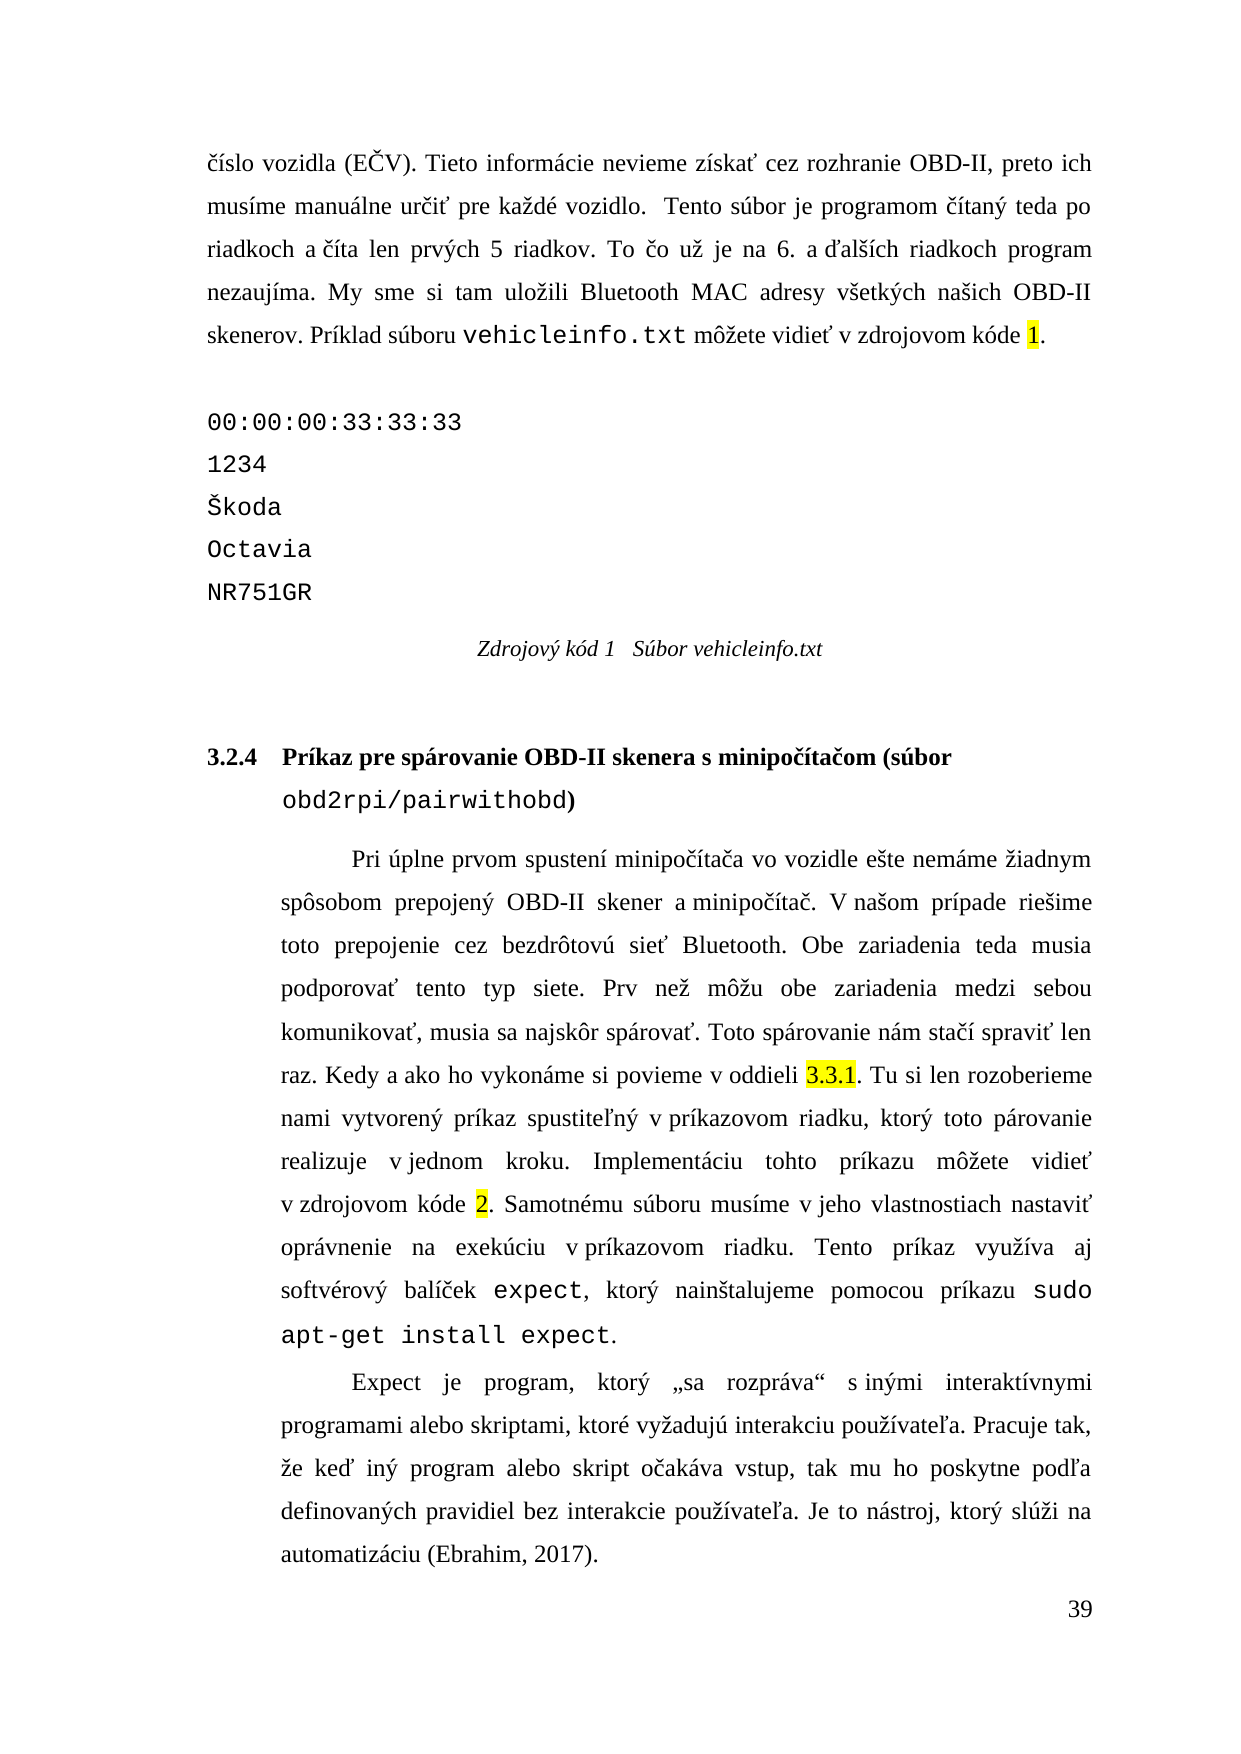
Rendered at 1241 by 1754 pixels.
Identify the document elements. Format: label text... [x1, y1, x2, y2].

text Expect je program, ktorý „sa rozpráva“ s inými interaktívnymi programami alebo skriptami, ktoré vyžadujú interakciu používateľa. Pracuje tak, že keď iný program alebo skript očakáva vstup, tak mu ho poskytne podľa definovaných pravidiel bez interakcie používateľa. Je to nástroj, ktorý slúži na automatizáciu . [281, 1367, 1092, 1568]
text 1234 [207, 452, 1092, 480]
text Octavia [207, 537, 1092, 565]
text Pri úplne prvom spustení minipočítača vo vozidle ešte nemáme žiadnym spôsobom prepojený OBD-II skener a minipočítač. V našom prípade riešime toto prepojenie cez bezdrôtovú sieť Bluetooth. Obe zariadenia teda musia podporovať tento typ siete. Prv než môžu obe zariadenia medzi sebou komunikovať, musia sa najskôr spárovať. Toto spárovanie nám stačí spraviť len raz. Kedy a ako ho vykonáme si povieme v oddieli 3.3.1. Tu si len rozoberieme nami vytvorený príkaz spustiteľný v príkazovom riadku, ktorý toto párovanie realizuje v jednom kroku. Implementáciu tohto príkazu môžete vidieť v zdrojovom kóde 2. Samotnému súboru musíme v jeho vlastnostiach nastaviť oprávnenie na exekúciu v príkazovom riadku. Tento príkaz využíva aj softvérový balíček expect, ktorý nainštalujeme pomocou príkazu sudo apt-get install expect. [281, 844, 1092, 1351]
text 00:00:00:33:33:33 [207, 409, 1092, 438]
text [207, 148, 1092, 351]
text NR751GR [207, 579, 1092, 608]
text Zdrojový kód 1 Súbor vehicleinfo.txt [207, 634, 1092, 661]
subtitle 3.2.4 Príkaz pre spárovanie OBD-II skenera s minipočítačom (súbor obd2rpi/pairwithobd) [207, 742, 1092, 816]
text Škoda [207, 494, 1092, 523]
